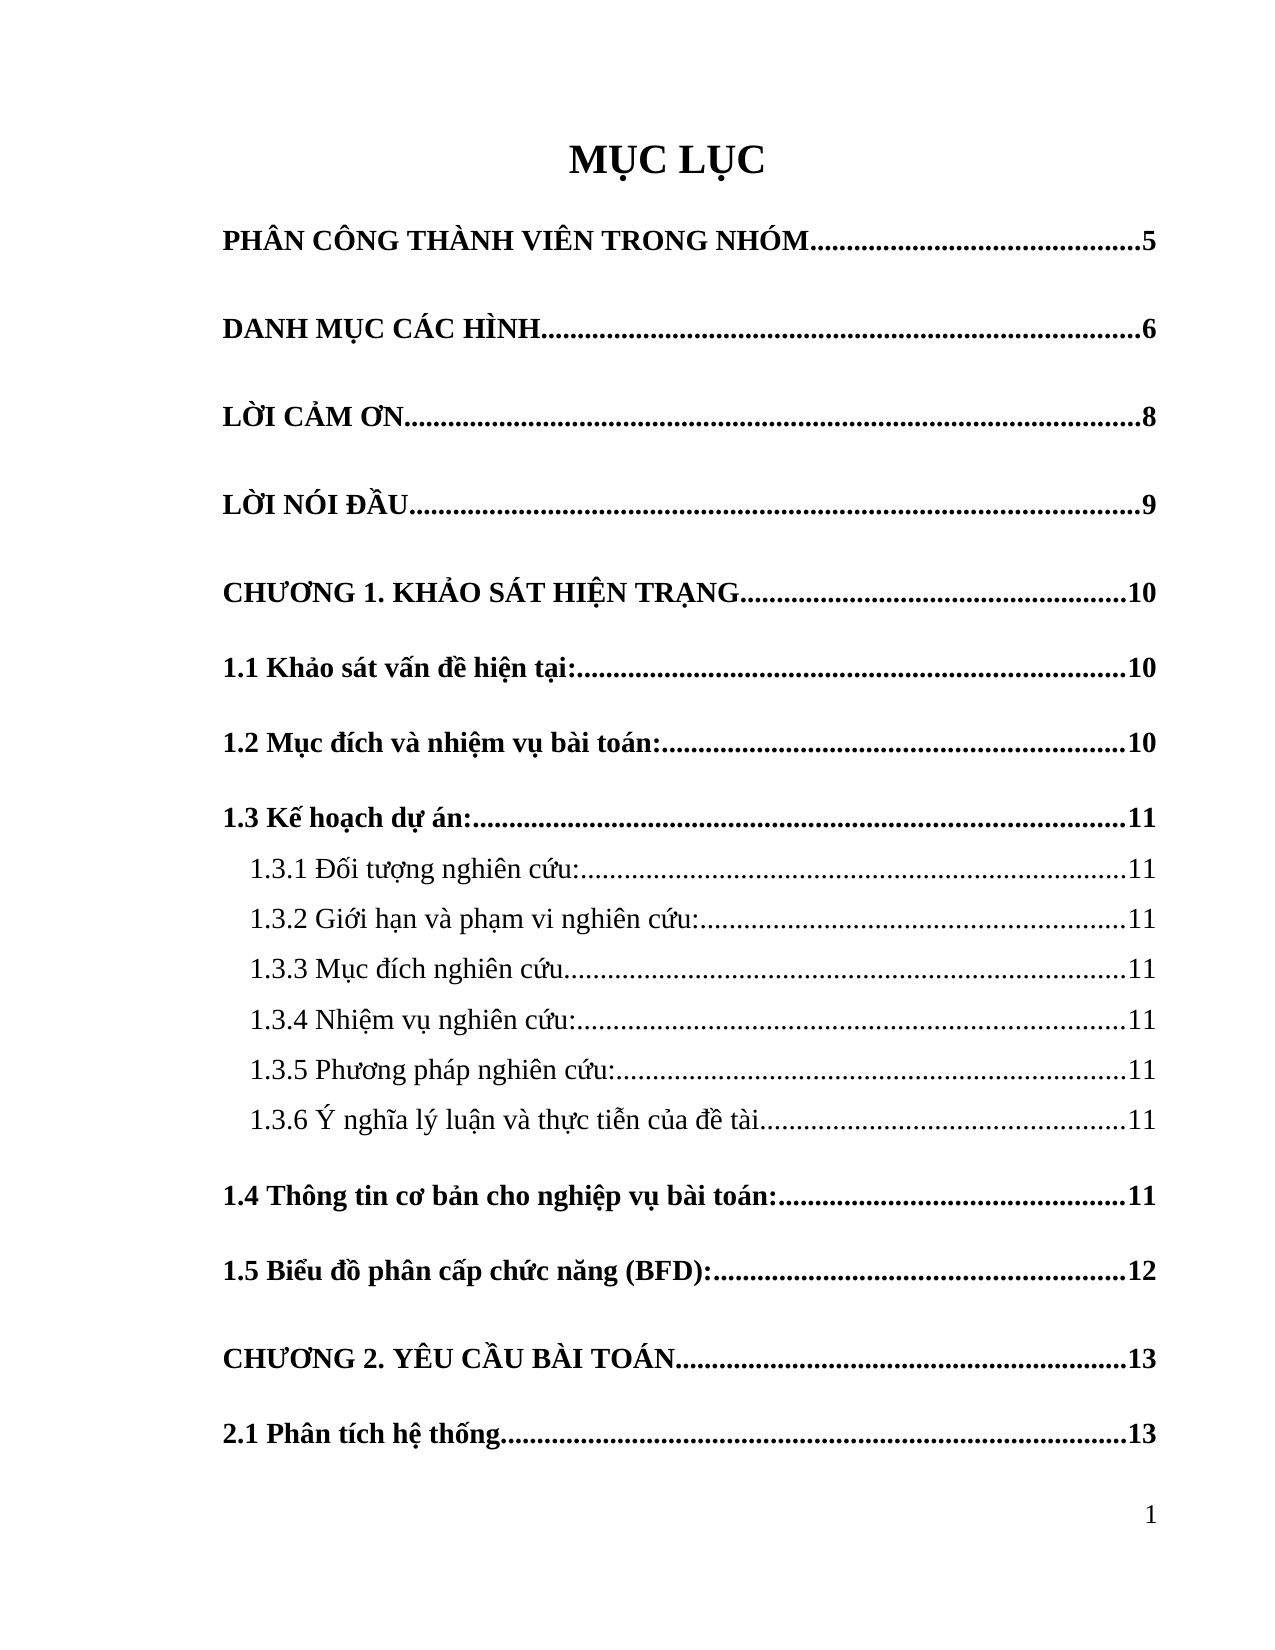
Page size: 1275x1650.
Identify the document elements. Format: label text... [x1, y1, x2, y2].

text MỤC LỤC [177, 134, 1157, 182]
text CHƯƠNG 2. YÊU CẦU BÀI TOÁN 13 [177, 1341, 1157, 1374]
text 1.3.4 Nhiệm vụ nghiên cứu: 11 [204, 1002, 1157, 1035]
text 1.4 Thông tin cơ bản cho nghiệp vụ bài toán: 11 [177, 1178, 1157, 1211]
text 2.1 Phân tích hệ thống 13 [177, 1416, 1157, 1450]
text 1.3.1 Đối tượng nghiên cứu: 11 [204, 851, 1157, 884]
text CHƯƠNG 1. KHẢO SÁT HIỆN TRẠNG 10 [177, 575, 1157, 608]
text 1.3 Kế hoạch dự án: 11 [177, 801, 1157, 834]
text 1.3.3 Mục đích nghiên cứu 11 [204, 952, 1157, 985]
text 1.2 Mục đích và nhiệm vụ bài toán: 10 [177, 725, 1157, 759]
text LỜI NÓI ĐẦU 9 [177, 487, 1157, 520]
text 1.5 Biểu đồ phân cấp chức năng (BFD): 12 [177, 1253, 1157, 1287]
text 1.3.5 Phương pháp nghiên cứu: 11 [204, 1052, 1157, 1086]
text 1.3.6 Ý nghĩa lý luận và thực tiễn của đề tài 11 [204, 1102, 1157, 1136]
text DANH MỤC CÁC HÌNH 6 [177, 311, 1157, 345]
text PHÂN CÔNG THÀNH VIÊN TRONG NHÓM 5 [177, 223, 1157, 257]
text 1.3.2 Giới hạn và phạm vi nghiên cứu: 11 [204, 901, 1157, 935]
text 1.1 Khảo sát vấn đề hiện tại: 10 [177, 650, 1157, 683]
text LỜI CẢM ƠN 8 [177, 399, 1157, 433]
